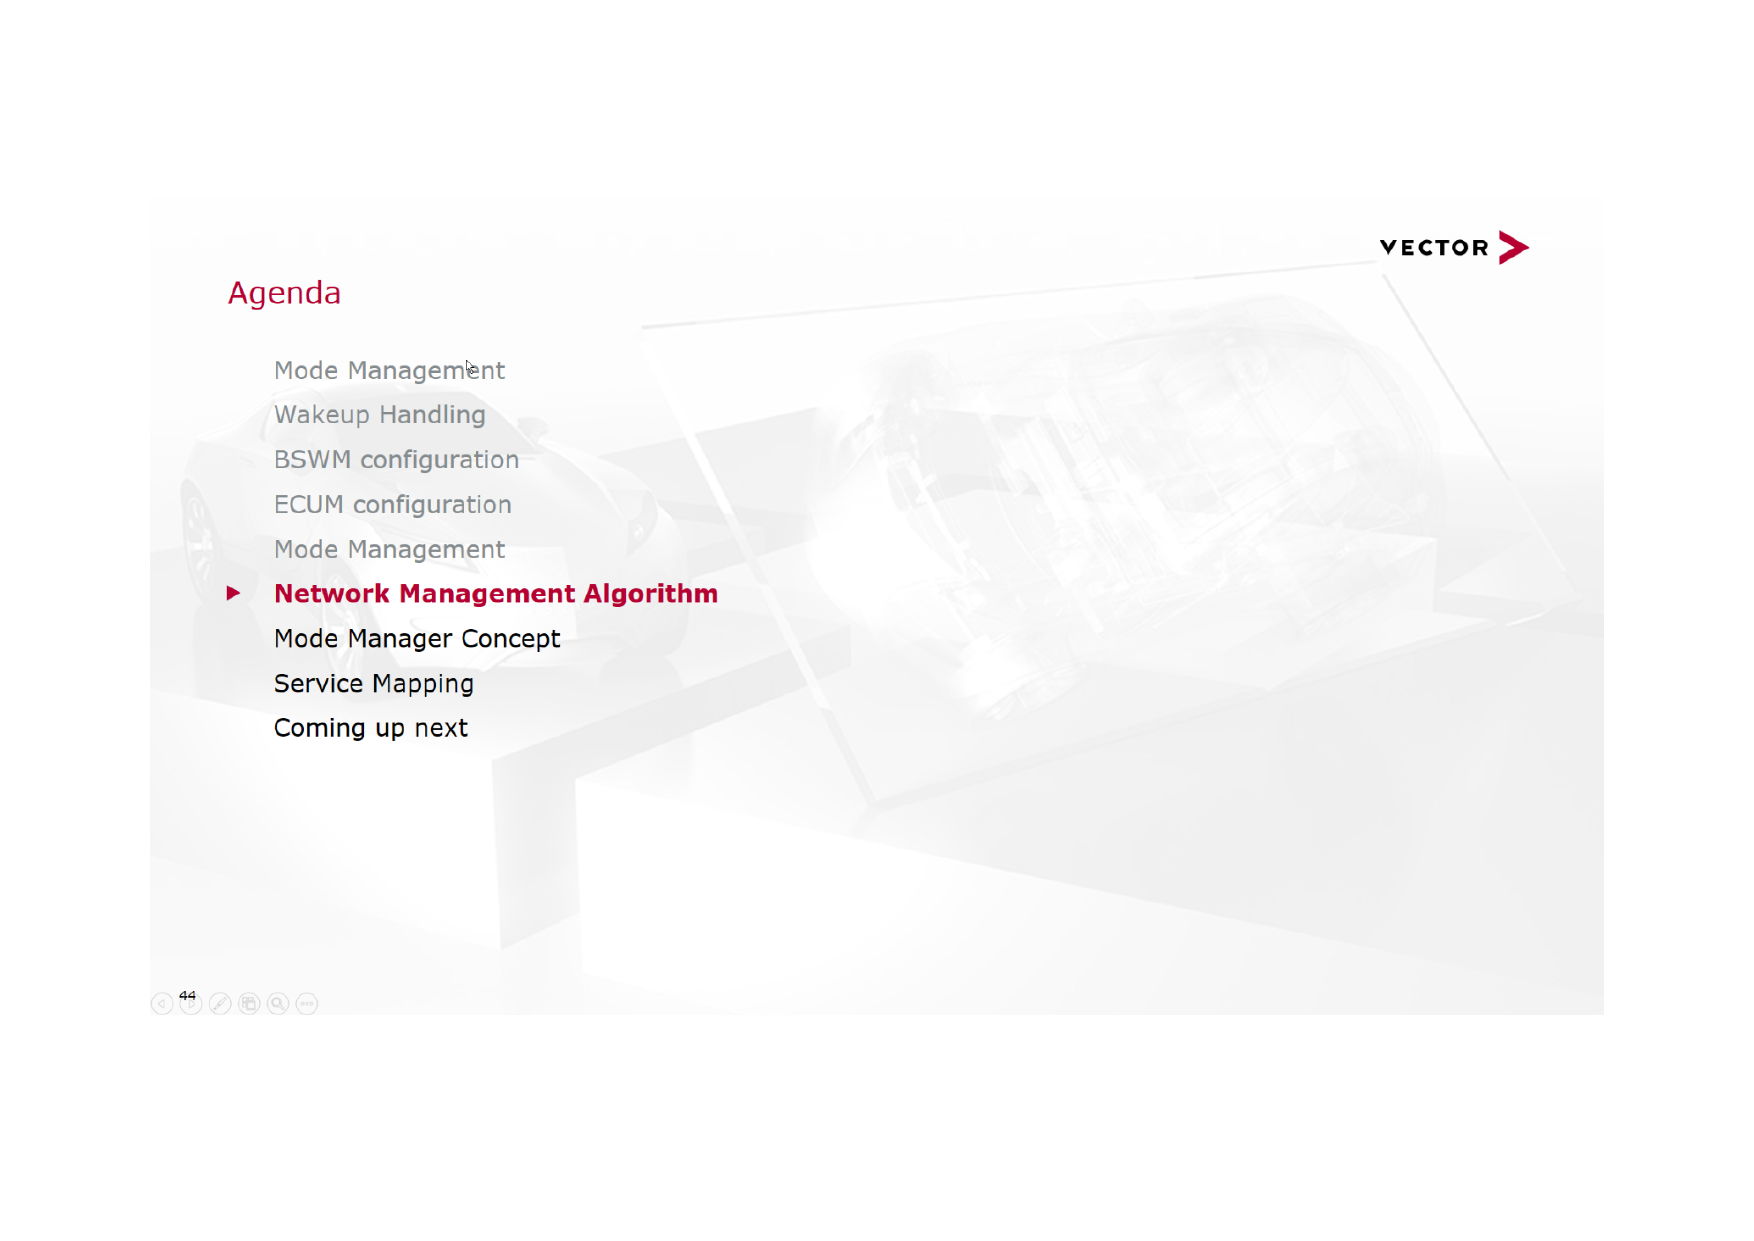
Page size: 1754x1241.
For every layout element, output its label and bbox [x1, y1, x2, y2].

picture [150, 197, 1604, 1015]
